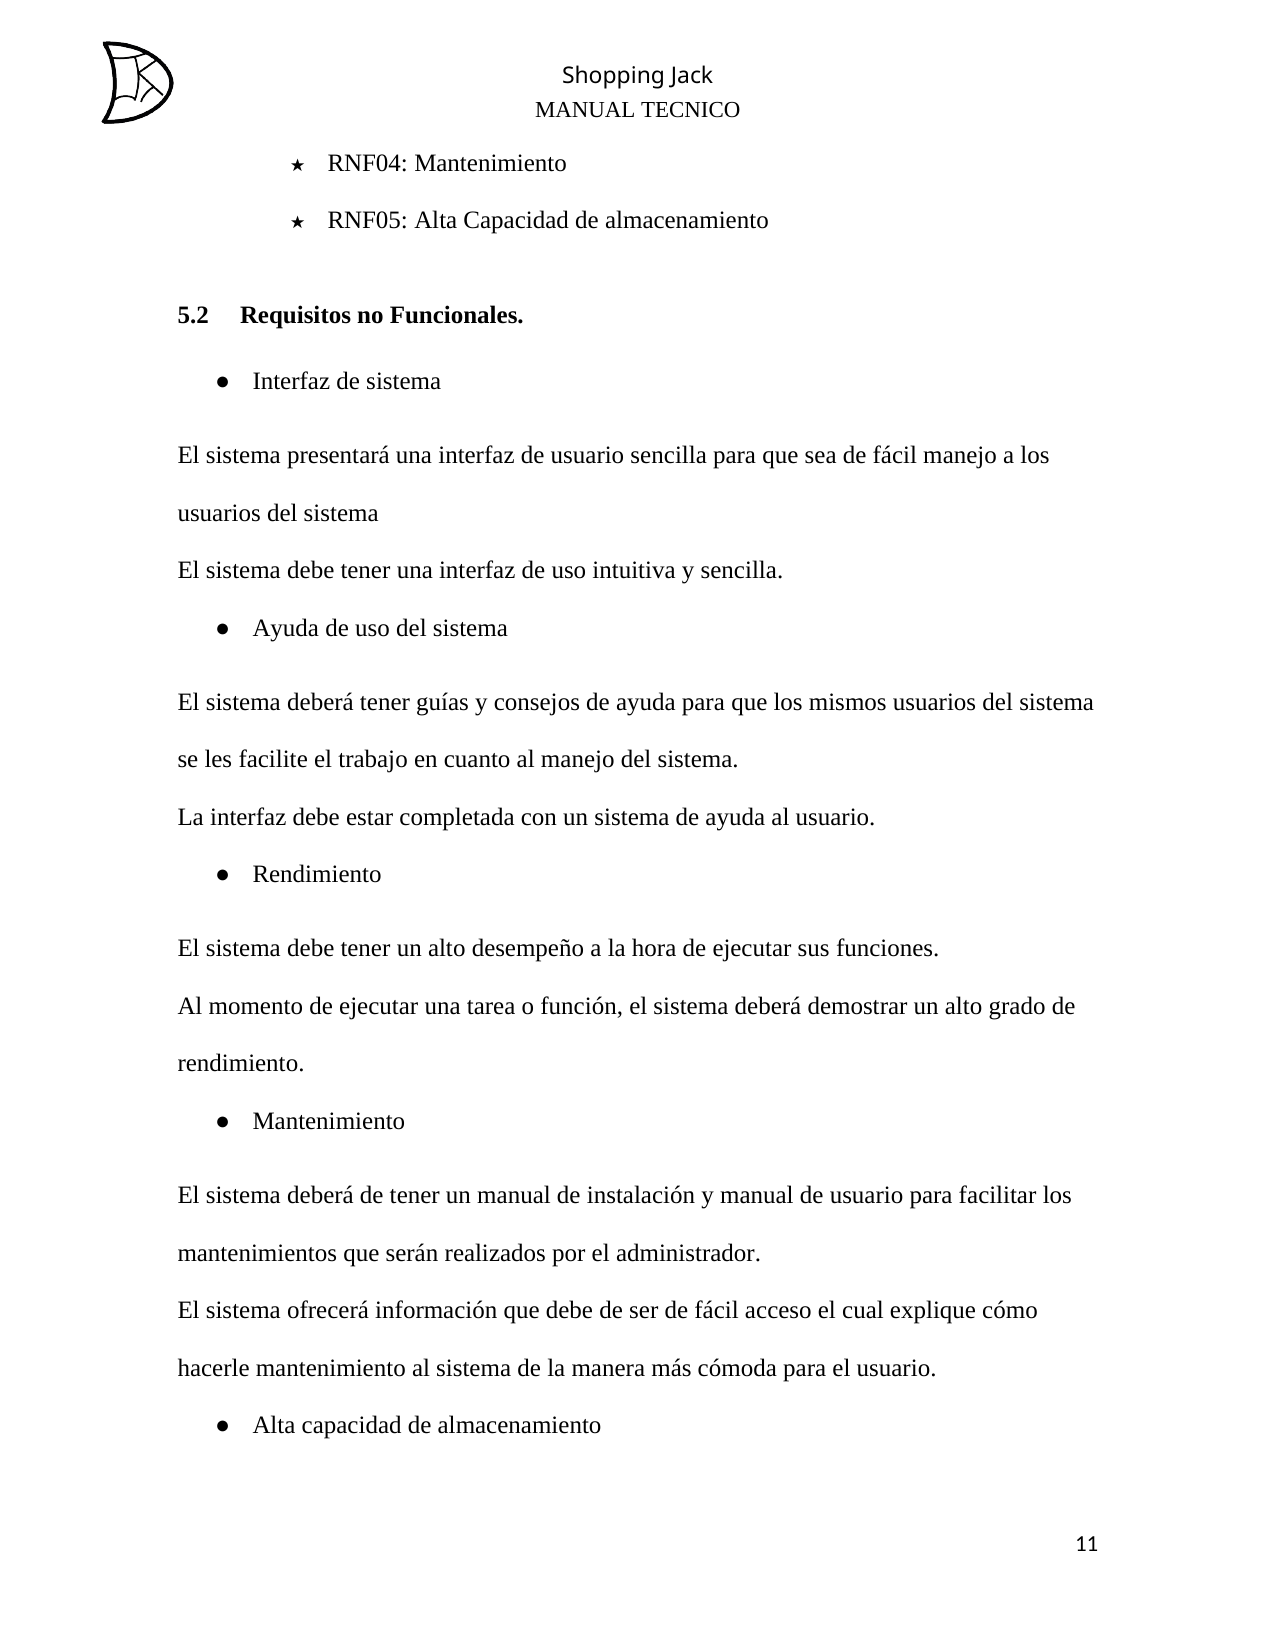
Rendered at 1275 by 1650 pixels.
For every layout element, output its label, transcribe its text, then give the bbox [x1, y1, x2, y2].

text El sistema debe tener un alto desempeño a la hora de ejecutar sus funciones. [177, 933, 1098, 962]
list Mantenimiento [215, 1106, 1098, 1135]
list Alta capacidad de almacenamiento [215, 1410, 1098, 1439]
picture [94, 38, 177, 124]
text Al momento de ejecutar una tarea o función, el sistema deberá demostrar un alto grado de rendimiento. [177, 991, 1098, 1077]
text La interfaz debe estar completada con un sistema de ayuda al usuario. [177, 802, 1098, 831]
list RNF04: Mantenimiento [290, 148, 1098, 176]
text El sistema presentará una interfaz de usuario sencilla para que sea de fácil manejo a los usuarios del sistema [177, 440, 1098, 526]
text El sistema deberá tener guías y consejos de ayuda para que los mismos usuarios del sistema se les facilite el trabajo en cuanto al manejo del sistema. [177, 687, 1098, 773]
text El sistema debe tener una interfaz de uso intuitiva y sencilla. [177, 555, 1098, 584]
list Ayuda de uso del sistema [215, 613, 1098, 641]
list Interfaz de sistema [215, 366, 1098, 395]
list RNF05: Alta Capacidad de almacenamiento [290, 205, 1098, 234]
subtitle 5.2 Requisitos no Funcionales. [177, 300, 1098, 329]
text El sistema ofrecerá información que debe de ser de fácil acceso el cual explique cómo hacerle mantenimiento al sistema de la manera más cómoda para el usuario. [177, 1295, 1098, 1381]
text El sistema deberá de tener un manual de instalación y manual de usuario para facilitar los mantenimientos que serán realizados por el administrador. [177, 1180, 1098, 1266]
list Rendimiento [215, 859, 1098, 888]
